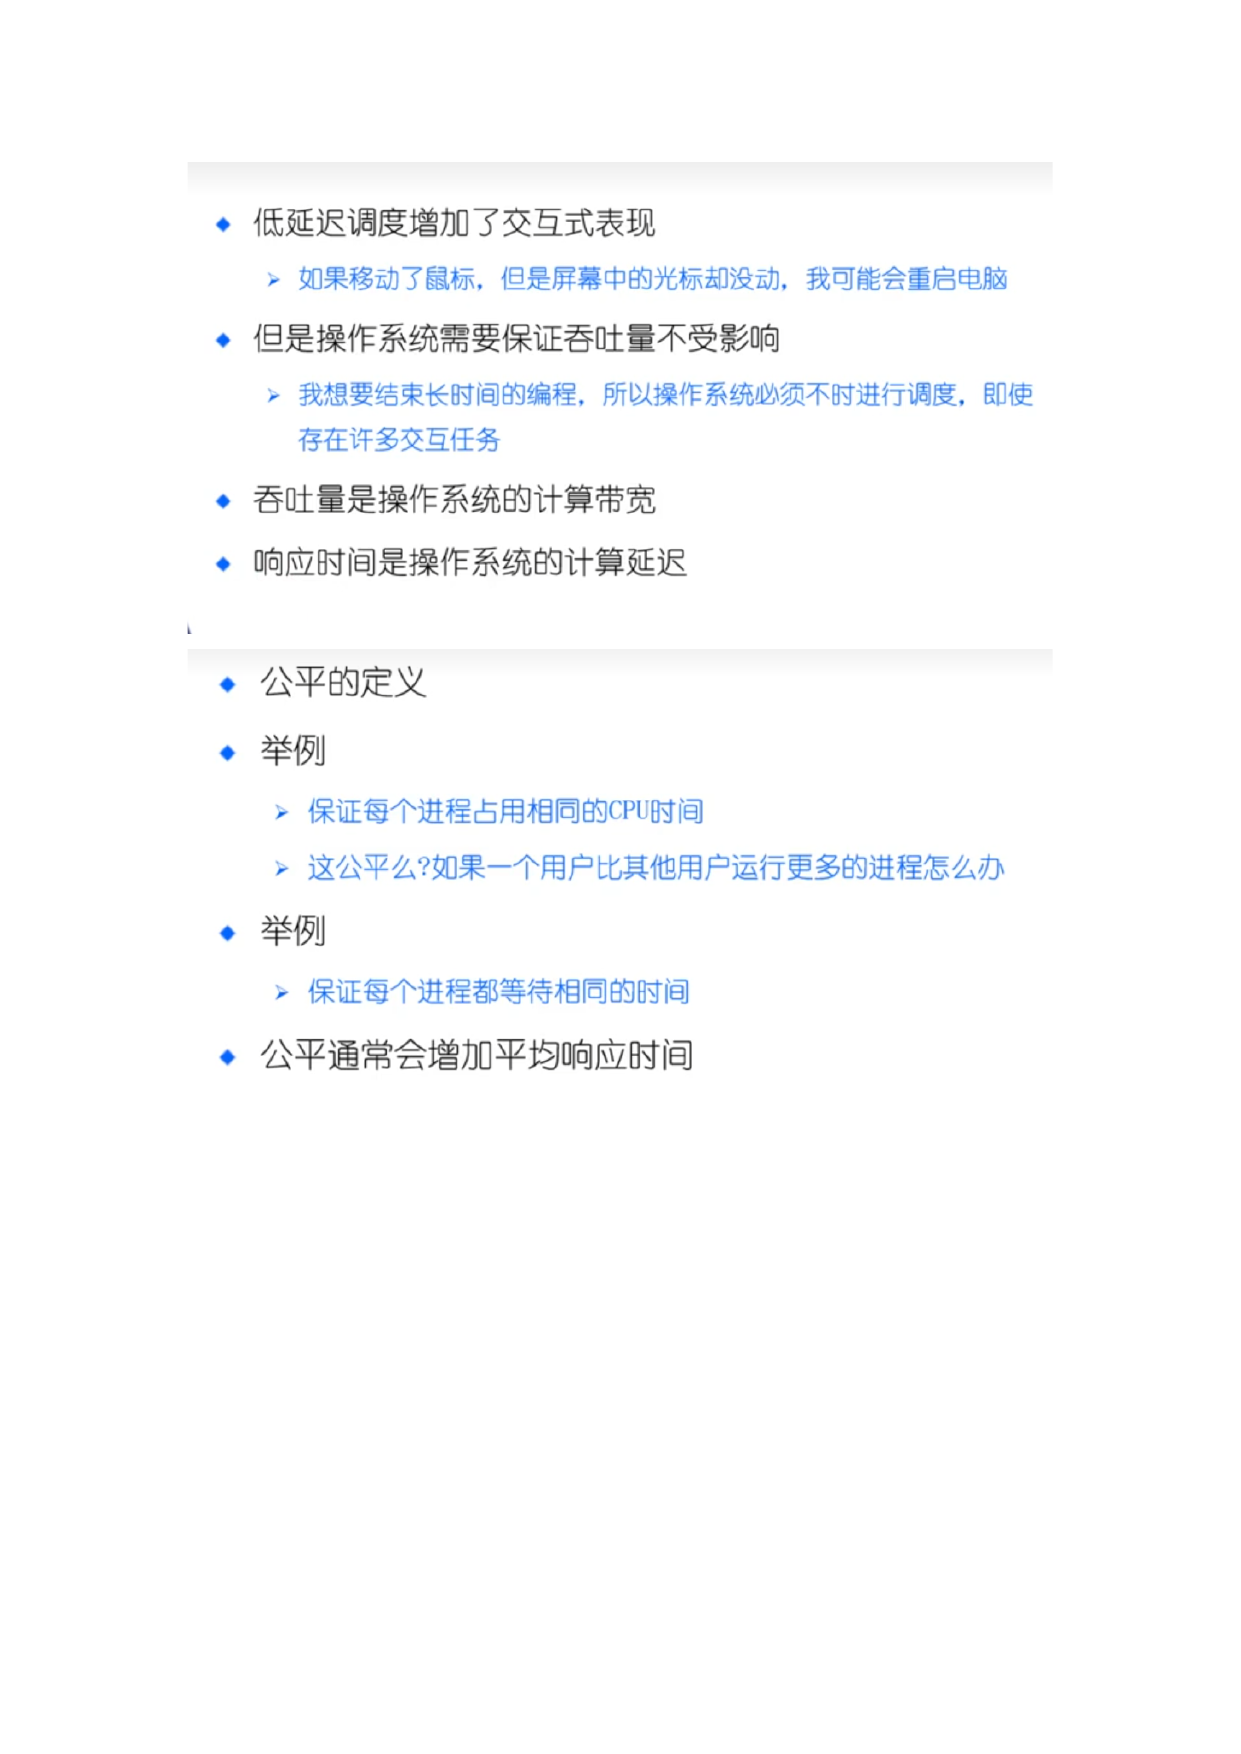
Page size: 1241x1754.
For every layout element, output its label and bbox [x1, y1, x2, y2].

picture [187, 649, 1053, 1137]
picture [187, 162, 1053, 634]
